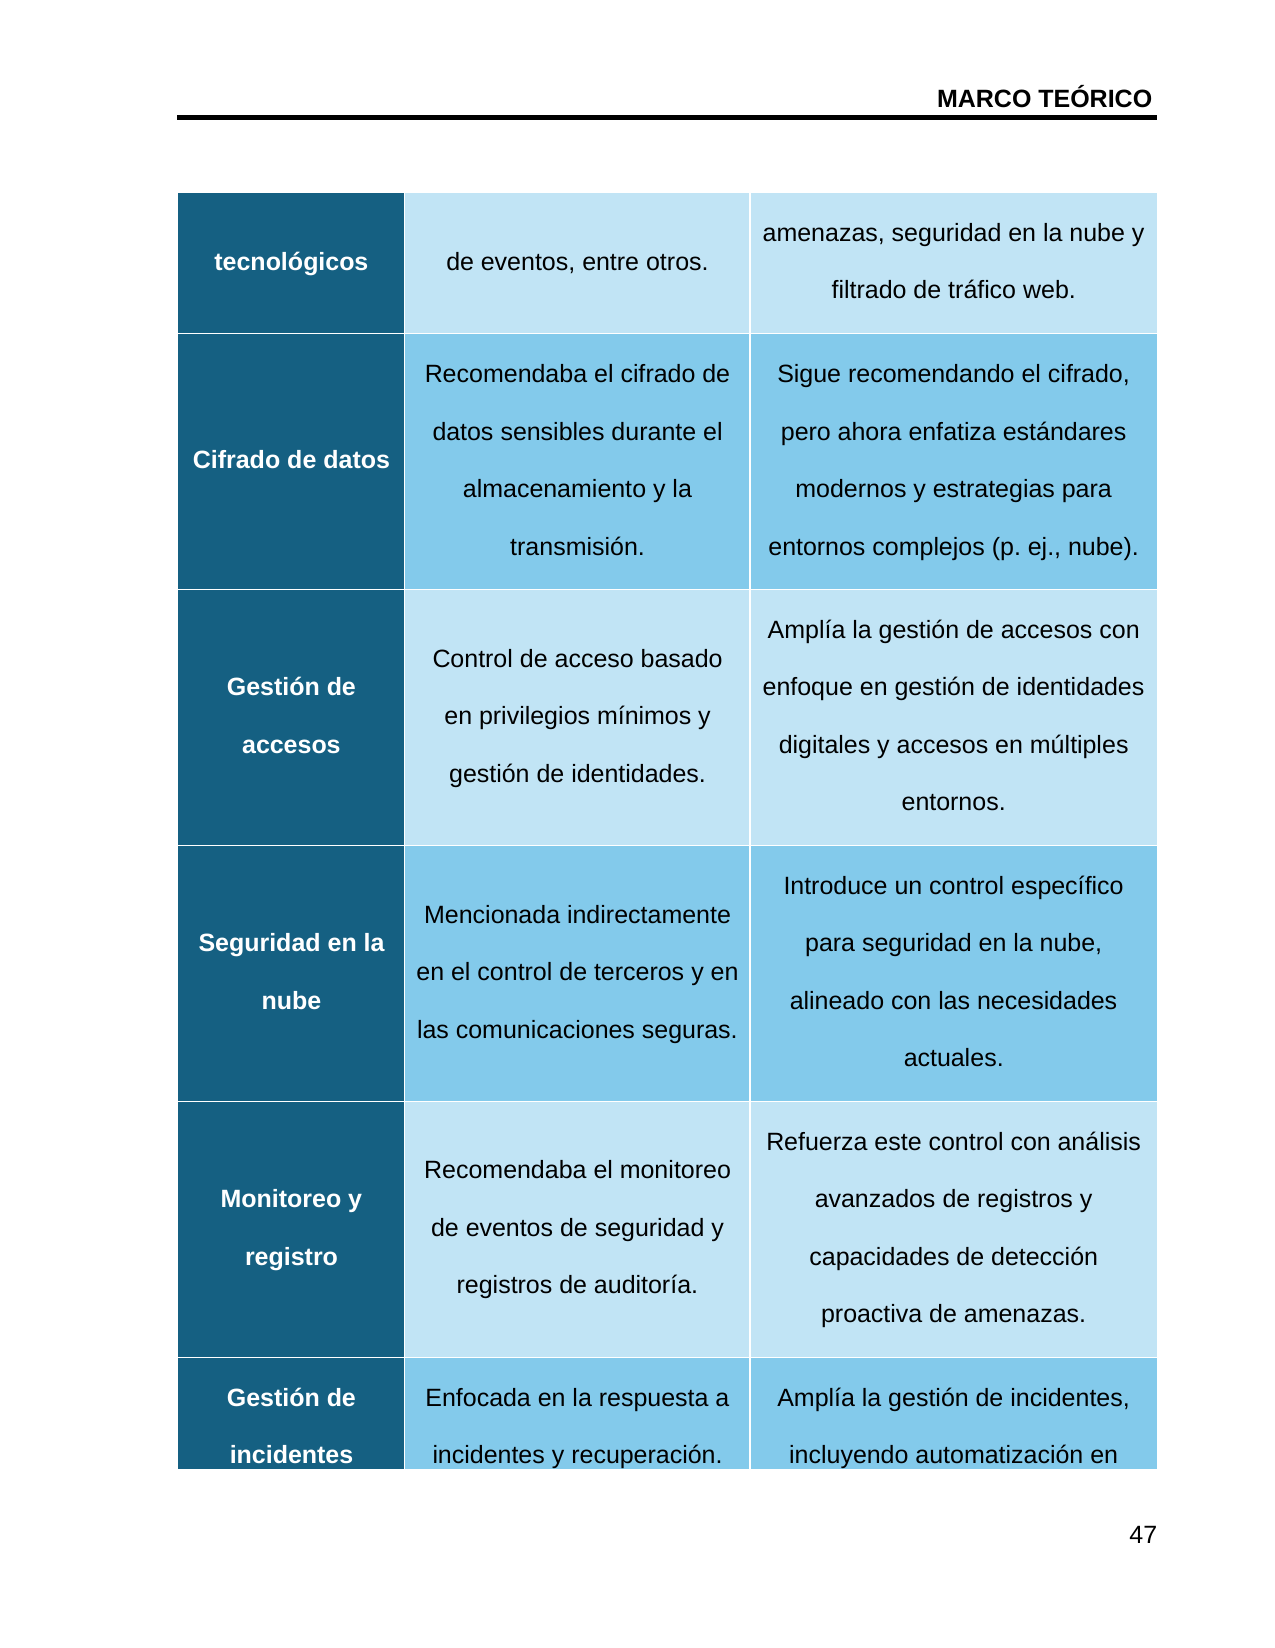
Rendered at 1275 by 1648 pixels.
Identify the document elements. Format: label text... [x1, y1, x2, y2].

table_cell Recomendaba el monitoreo de eventos de seguridad y registros de auditoría. [405, 1102, 749, 1357]
table_cell Introduce un control específico para seguridad en la nube, alineado con las necesidades actuales. [751, 846, 1157, 1101]
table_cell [405, 1358, 749, 1469]
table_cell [751, 193, 1157, 333]
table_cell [751, 1358, 1157, 1469]
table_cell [405, 193, 749, 333]
table_cell Mencionada indirectamente en el control de terceros y en las comunicaciones seguras. [405, 846, 749, 1101]
table_cell Cifrado de datos [178, 334, 404, 589]
table_cell Gestión de accesos [178, 590, 404, 845]
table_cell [178, 1358, 404, 1469]
table_cell Amplía la gestión de accesos con enfoque en gestión de identidades digitales y accesos en múltiples entornos. [751, 590, 1157, 845]
table_cell Refuerza este control con análisis avanzados de registros y capacidades de detección proactiva de amenazas. [751, 1102, 1157, 1357]
table_cell Sigue recomendando el cifrado, pero ahora enfatiza estándares modernos y estrategias para entornos complejos (p. ej., nube). [751, 334, 1157, 589]
table_cell Control de acceso basado en privilegios mínimos y gestión de identidades. [405, 590, 749, 845]
table_cell Monitoreo y registro [178, 1102, 404, 1357]
table_cell Seguridad en la nube [178, 846, 404, 1101]
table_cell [178, 193, 404, 333]
table_cell Recomendaba el cifrado de datos sensibles durante el almacenamiento y la transmisión. [405, 334, 749, 589]
